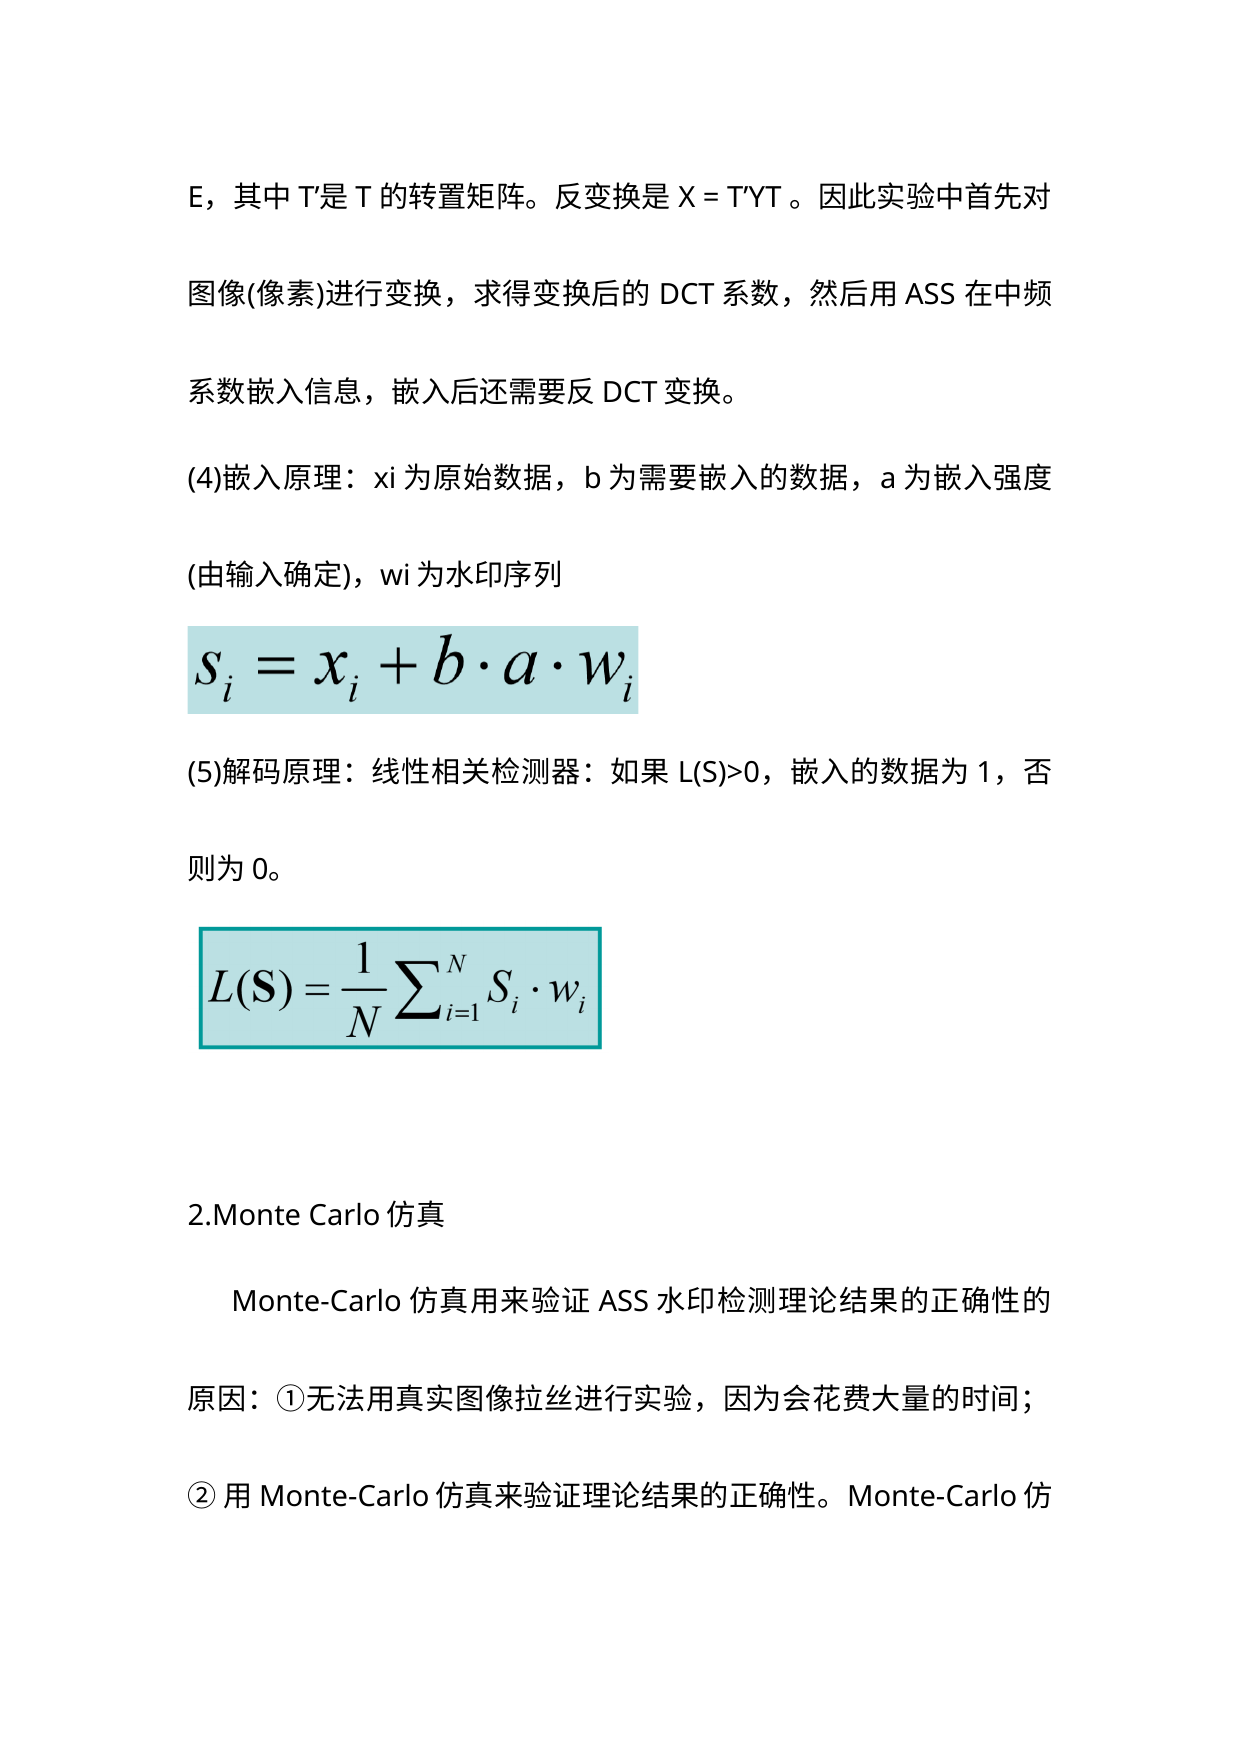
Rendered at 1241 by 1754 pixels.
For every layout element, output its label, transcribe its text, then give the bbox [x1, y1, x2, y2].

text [187, 1267, 1053, 1527]
picture [187, 626, 639, 714]
picture [187, 920, 610, 1053]
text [187, 162, 1053, 422]
text (5)解码原理：线性相关检测器：如果L(S)>0，嵌入的数据为1，否则为0。 [187, 737, 1053, 899]
text (4)嵌入原理：xi为原始数据，b为需要嵌入的数据，a为嵌入强度(由输入确定)，wi为水印序列 [187, 443, 1053, 606]
text 2.Monte Carlo仿真 [187, 1180, 1053, 1245]
